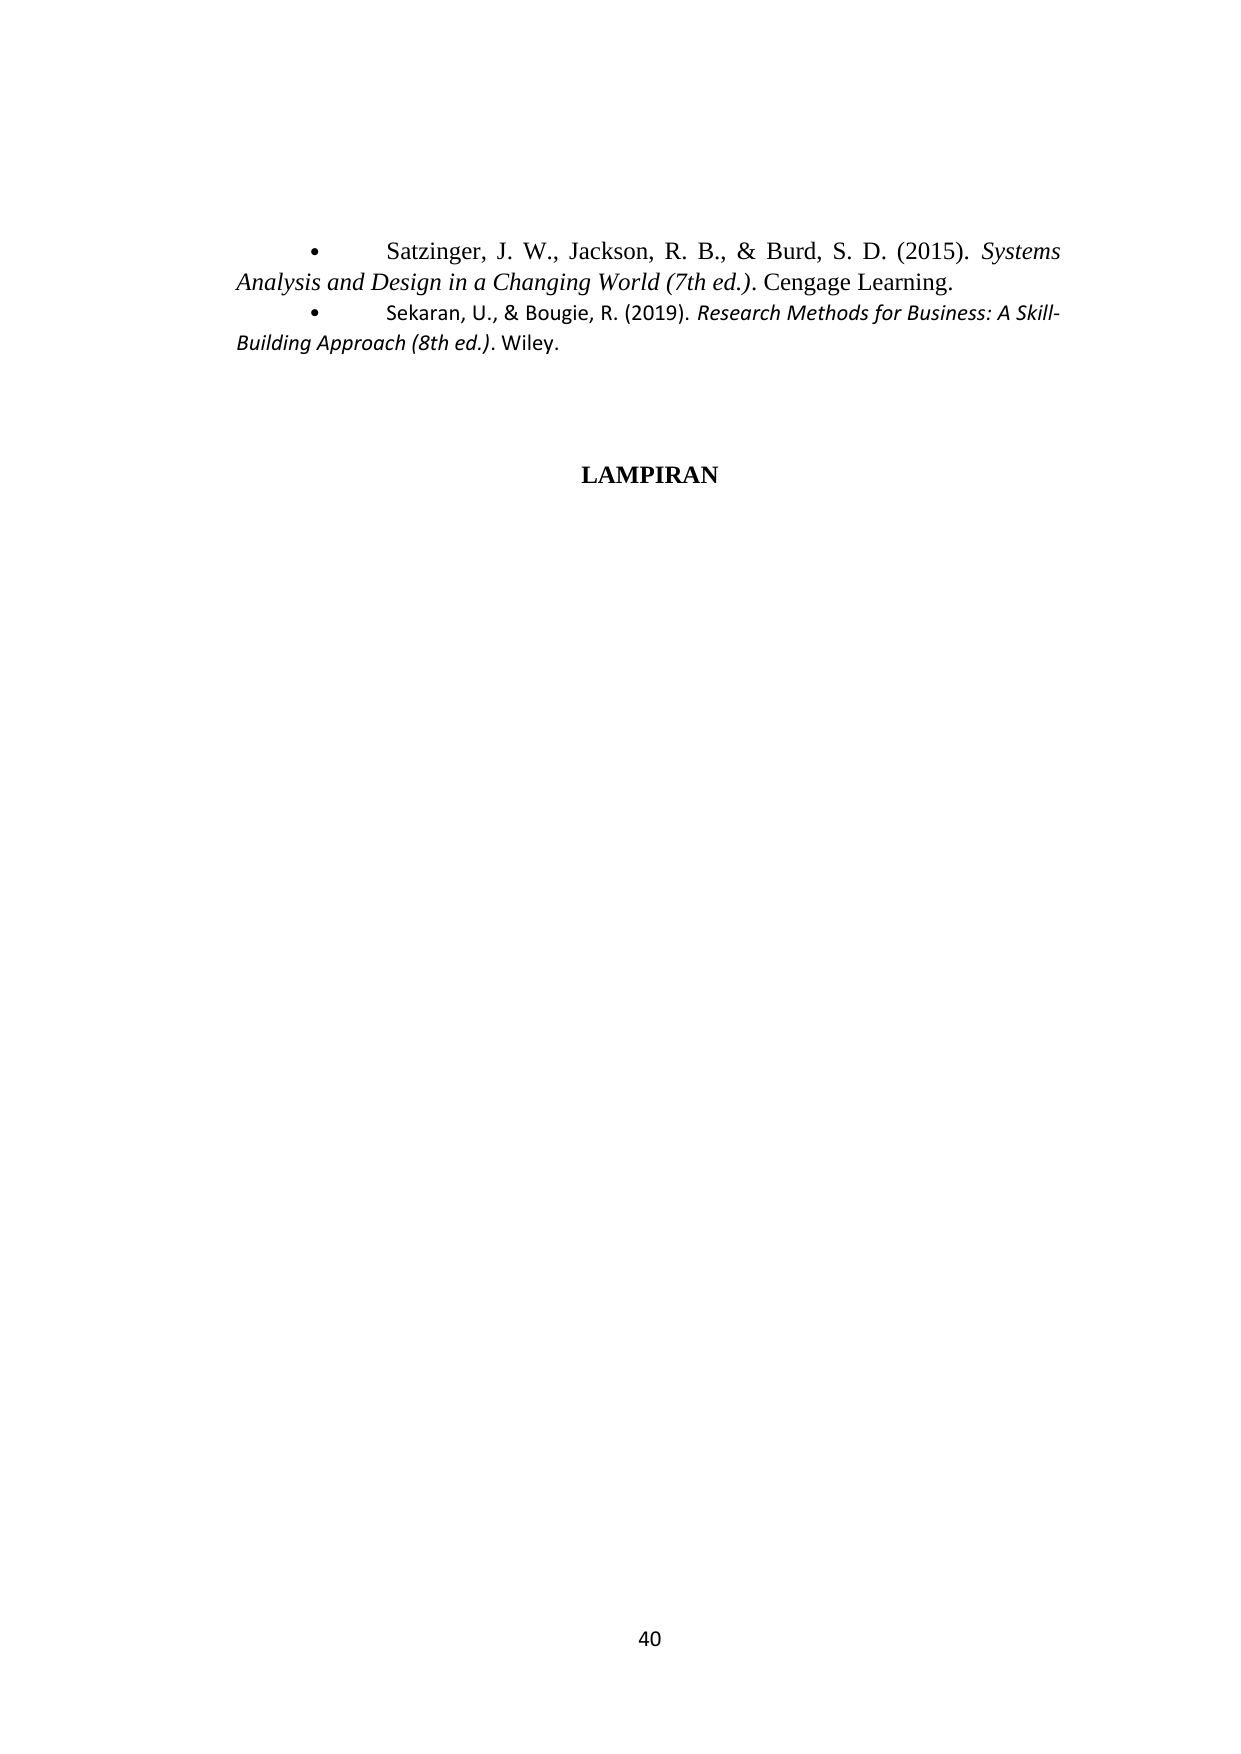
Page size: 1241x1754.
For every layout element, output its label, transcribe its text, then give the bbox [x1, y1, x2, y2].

list Satzinger, J. W., Jackson, R. B., & Burd, S. D. (2015). Systems Analysis and Design in a Changing World (7th ed.). Cengage Learning. [236, 236, 1063, 296]
list Sekaran, U., & Bougie, R. (2019). Research Methods for Business: A Skill-Building Approach (8th ed.). Wiley. [236, 298, 1063, 357]
subtitle LAMPIRAN [236, 460, 1063, 489]
